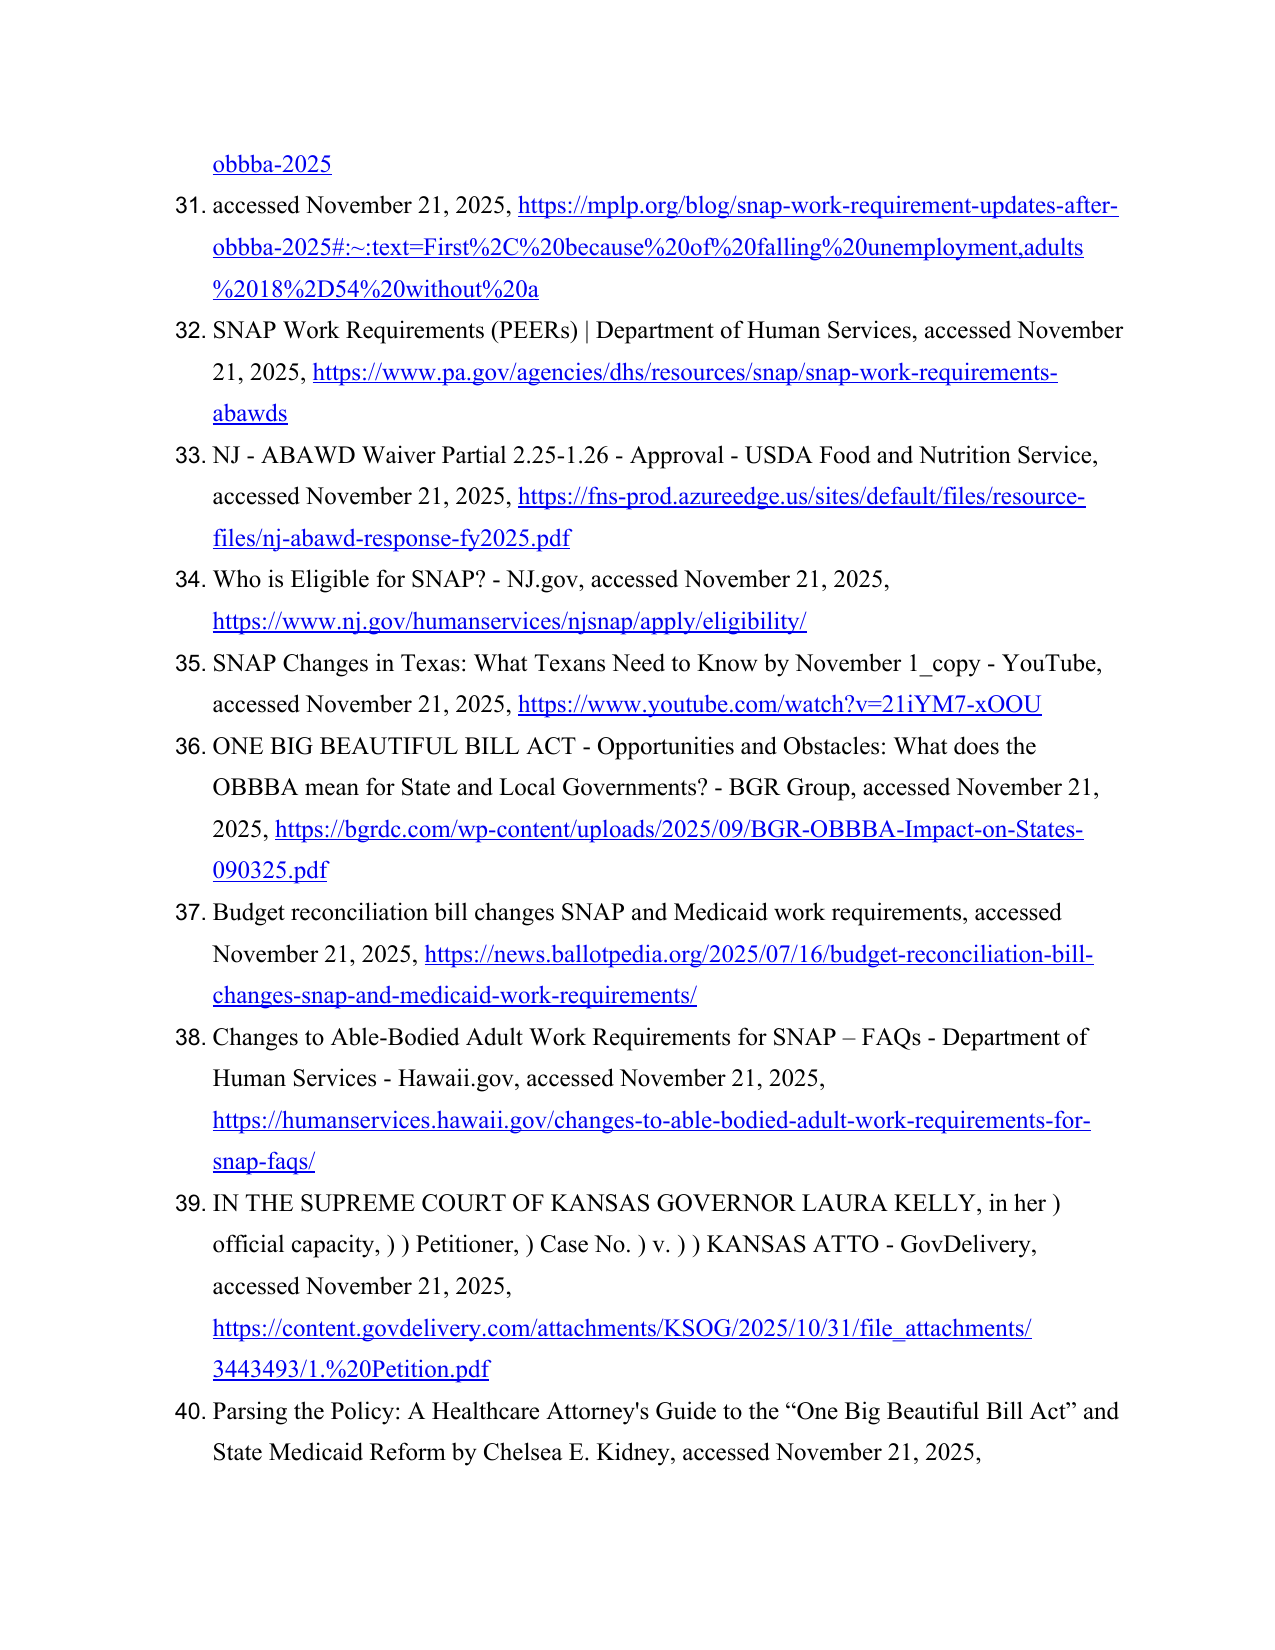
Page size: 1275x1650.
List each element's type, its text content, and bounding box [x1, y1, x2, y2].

list SNAP Changes in Texas: What Texans Need to Know by November 1_copy - YouTube, accessed November 21, 2025, https://www.youtube.com/watch?v=21iYM7-xOOU [175, 649, 1125, 718]
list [175, 150, 1125, 178]
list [175, 1397, 1125, 1466]
list NJ - ABAWD Waiver Partial 2.25-1.26 - Approval - USDA Food and Nutrition Service, accessed November 21, 2025, https://fns-prod.azureedge.us/sites/default/files/resource-files/nj-abawd-response-fy2025.pdf [175, 441, 1125, 552]
list ONE BIG BEAUTIFUL BILL ACT - Opportunities and Obstacles: What does the OBBBA mean for State and Local Governments? - BGR Group, accessed November 21, 2025, https://bgrdc.com/wp-content/uploads/2025/09/BGR-OBBBA-Impact-on-States-090325.pdf [175, 732, 1125, 884]
list Changes to Able-Bodied Adult Work Requirements for SNAP – FAQs - Department of Human Services - Hawaii.gov, accessed November 21, 2025, https://humanservices.hawaii.gov/changes-to-able-bodied-adult-work-requirements-for-snap-faqs/ [175, 1023, 1125, 1175]
list Budget reconciliation bill changes SNAP and Medicaid work requirements, accessed November 21, 2025, https://news.ballotpedia.org/2025/07/16/budget-reconciliation-bill-changes-snap-and-medicaid-work-requirements/ [175, 898, 1125, 1009]
list accessed November 21, 2025, https://mplp.org/blog/snap-work-requirement-updates-after-obbba-2025#:~:text=First%2C%20because%20of%20falling%20unemployment,adults%2018%2D54%20without%20a [175, 192, 1125, 302]
list IN THE SUPREME COURT OF KANSAS GOVERNOR LAURA KELLY, in her ) official capacity, ) ) Petitioner, ) Case No. ) v. ) ) KANSAS ATTO - GovDelivery, accessed November 21, 2025, https://content.govdelivery.com/attachments/KSOG/2025/10/31/file_attachments/3443493/1.%20Petition.pdf [175, 1189, 1125, 1383]
list Who is Eligible for SNAP? - NJ.gov, accessed November 21, 2025, https://www.nj.gov/humanservices/njsnap/apply/eligibility/ [175, 566, 1125, 635]
list SNAP Work Requirements (PEERs) | Department of Human Services, accessed November 21, 2025, https://www.pa.gov/agencies/dhs/resources/snap/snap-work-requirements-abawds [175, 316, 1125, 427]
